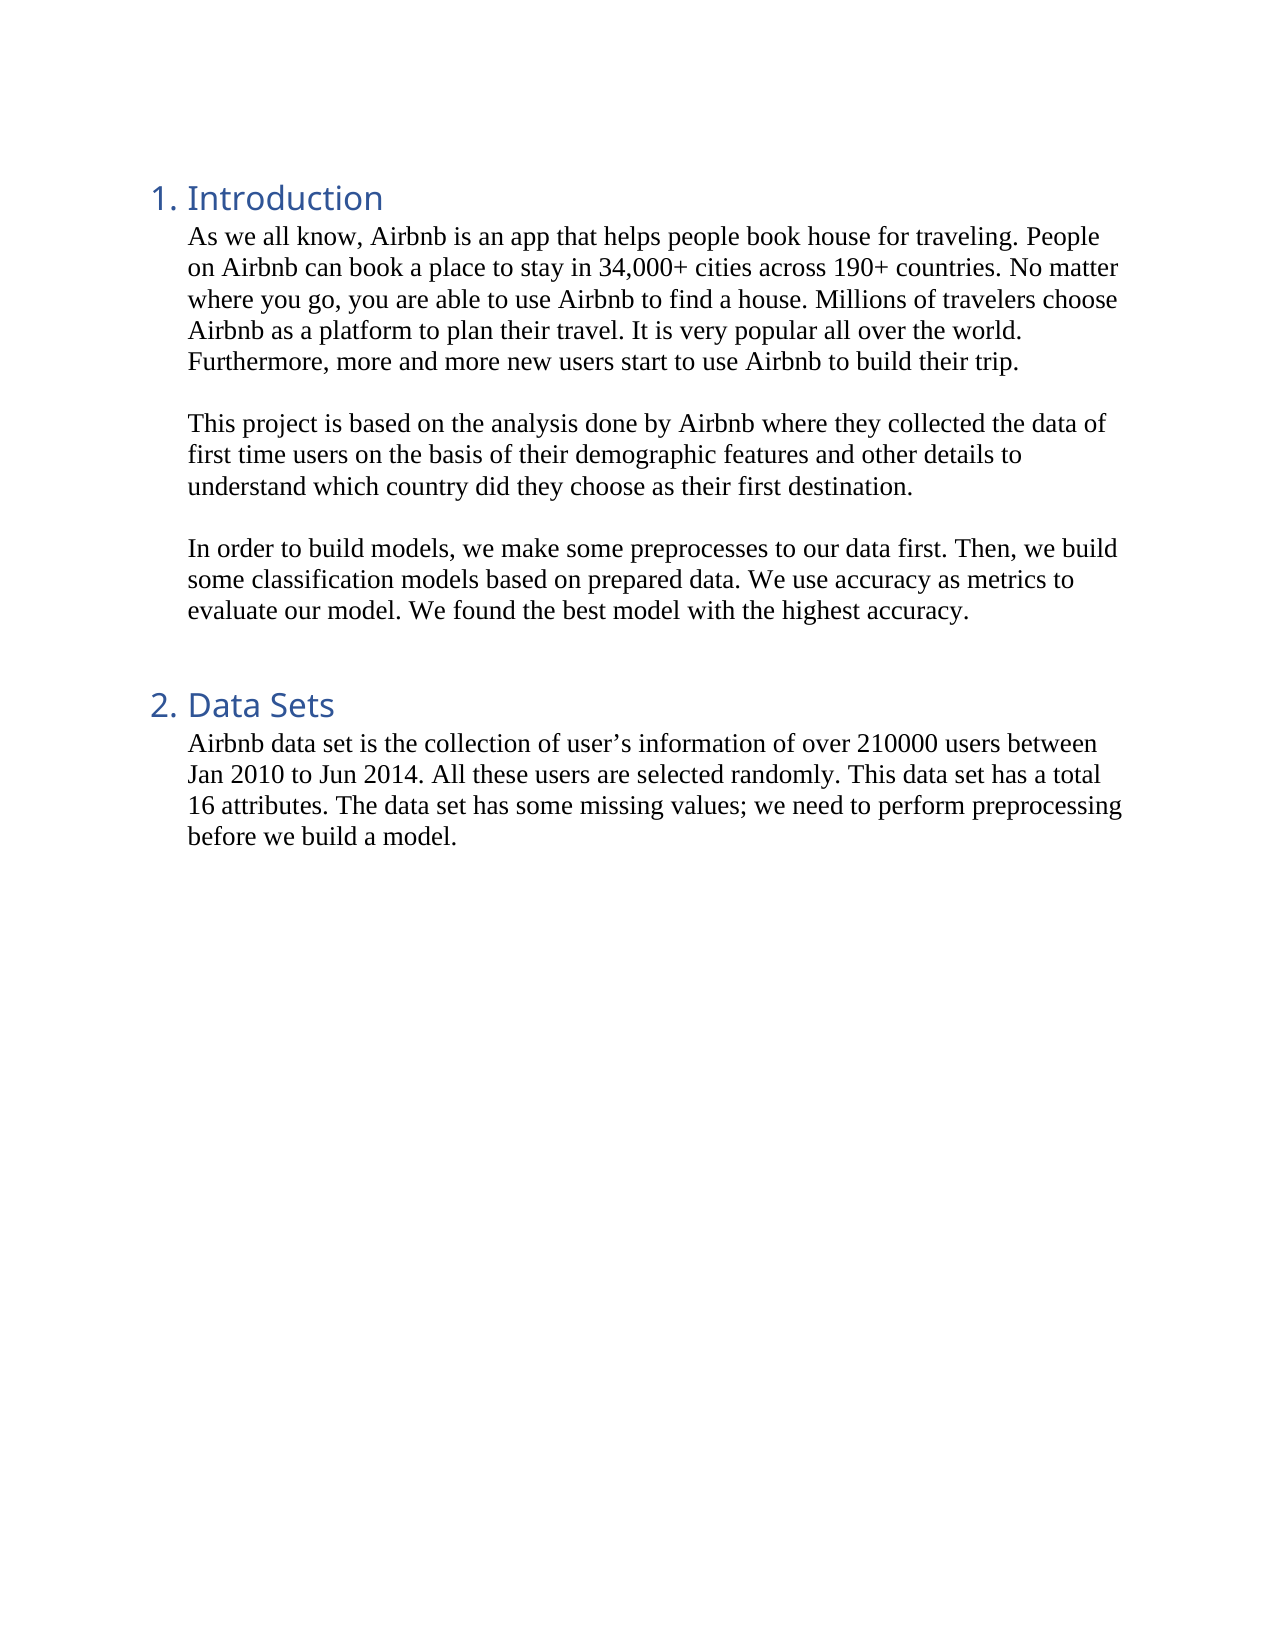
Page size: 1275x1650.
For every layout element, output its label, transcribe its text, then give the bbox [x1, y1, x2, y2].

subtitle Data Sets [150, 681, 1125, 727]
text In order to build models, we make some preprocesses to our data first. Then, we build some classification models based on prepared data. We use accuracy as metrics to evaluate our model. We found the best model with the highest accuracy. [187, 532, 1125, 625]
text This project is based on the analysis done by Airbnb where they collected the data of first time users on the basis of their demographic features and other details to understand which country did they choose as their first destination. [187, 407, 1125, 501]
subtitle Introduction [150, 175, 1125, 220]
text Airbnb data set is the collection of user’s information of over 210000 users between Jan 2010 to Jun 2014. All these users are selected randomly. This data set has a total 16 attributes. The data set has some missing values; we need to perform preprocessing before we build a model. [187, 727, 1125, 851]
text As we all know, Airbnb is an app that helps people book house for traveling. People on Airbnb can book a place to stay in 34,000+ cities across 190+ countries. No matter where you go, you are able to use Airbnb to find a house. Millions of travelers choose Airbnb as a platform to plan their travel. It is very popular all over the world. Furthermore, more and more new users start to use Airbnb to build their trip. [187, 220, 1125, 376]
